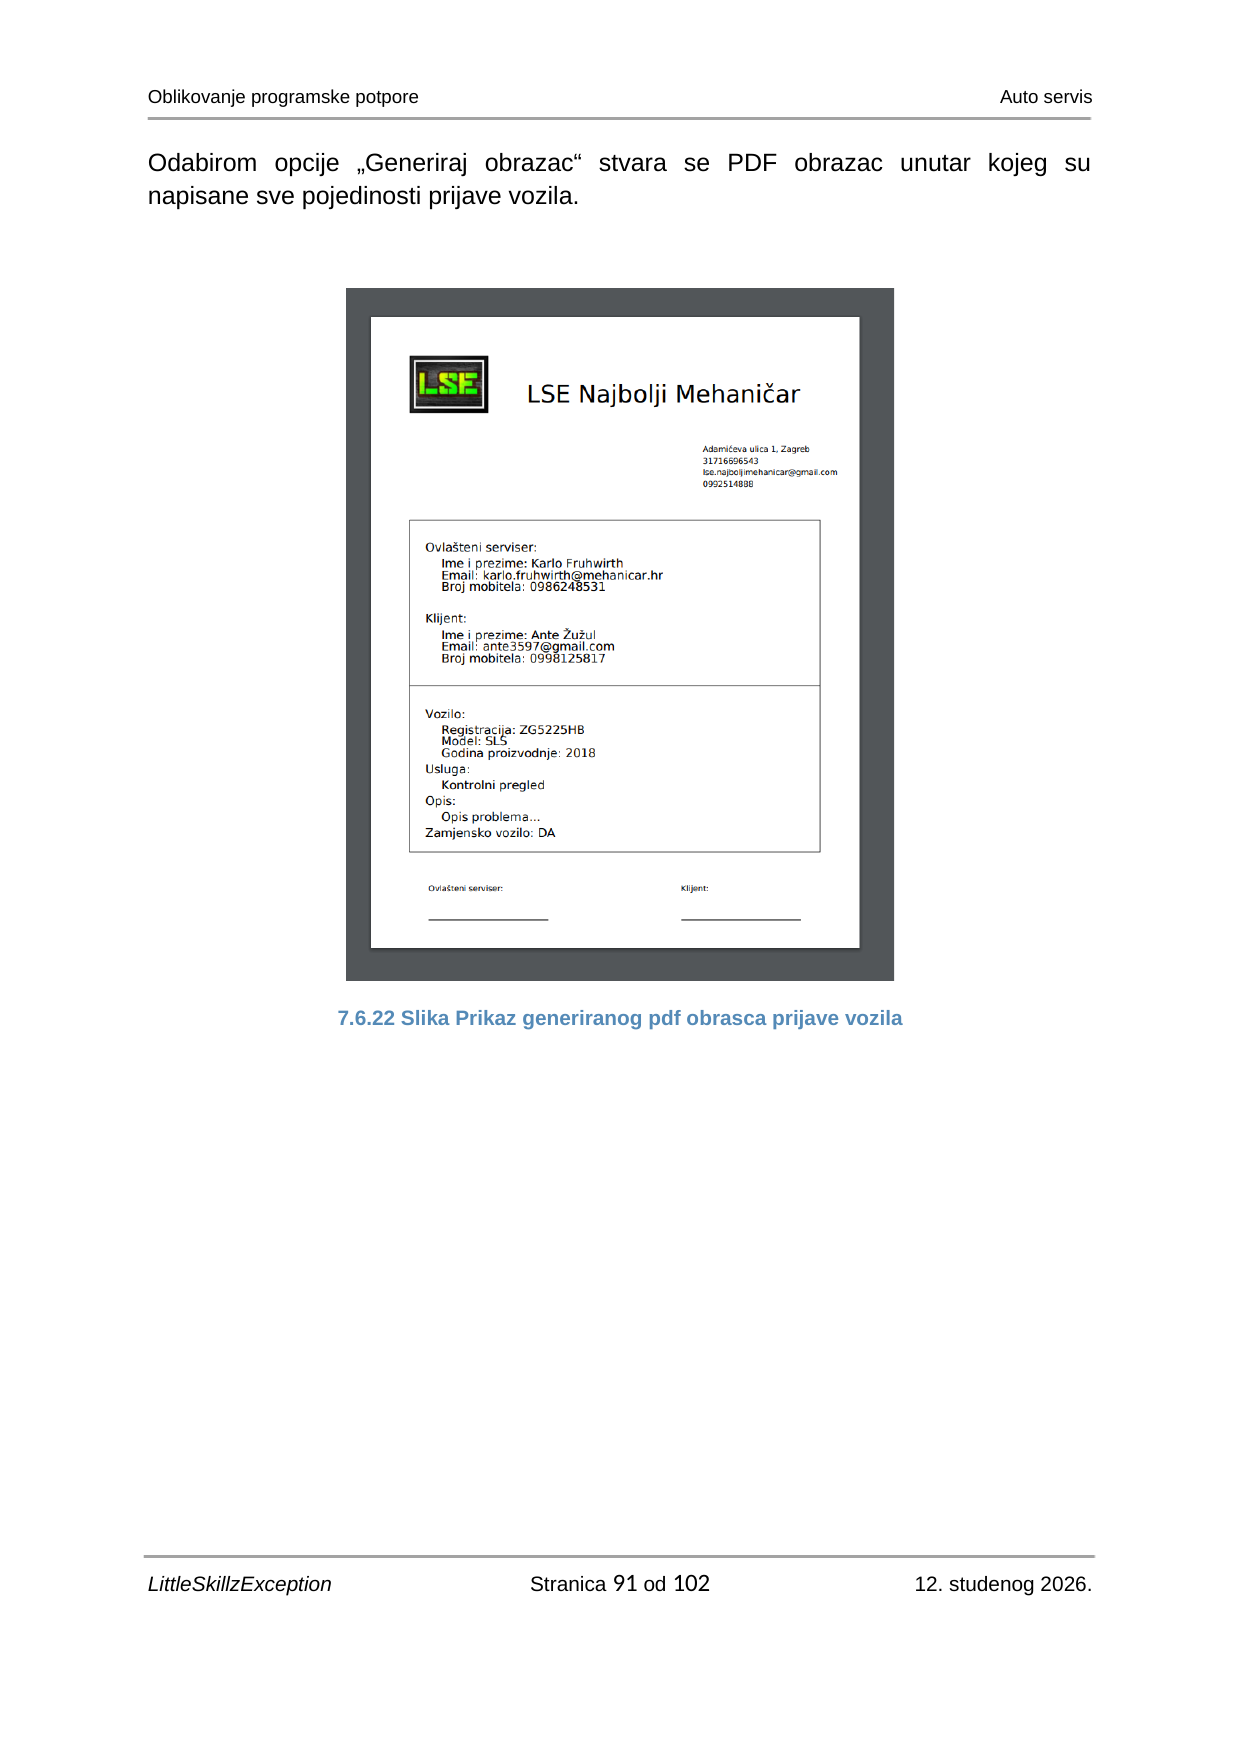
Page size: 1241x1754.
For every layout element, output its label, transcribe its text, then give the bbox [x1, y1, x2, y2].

text 7.6.22 Slika Prikaz generiranog pdf obrasca prijave vozila [148, 1006, 1093, 1030]
picture [346, 288, 895, 981]
text Odabirom opcije „Generiraj obrazac“ stvara se PDF obrazac unutar kojeg su napisane sve pojedinosti prijave vozila. [148, 148, 1093, 209]
